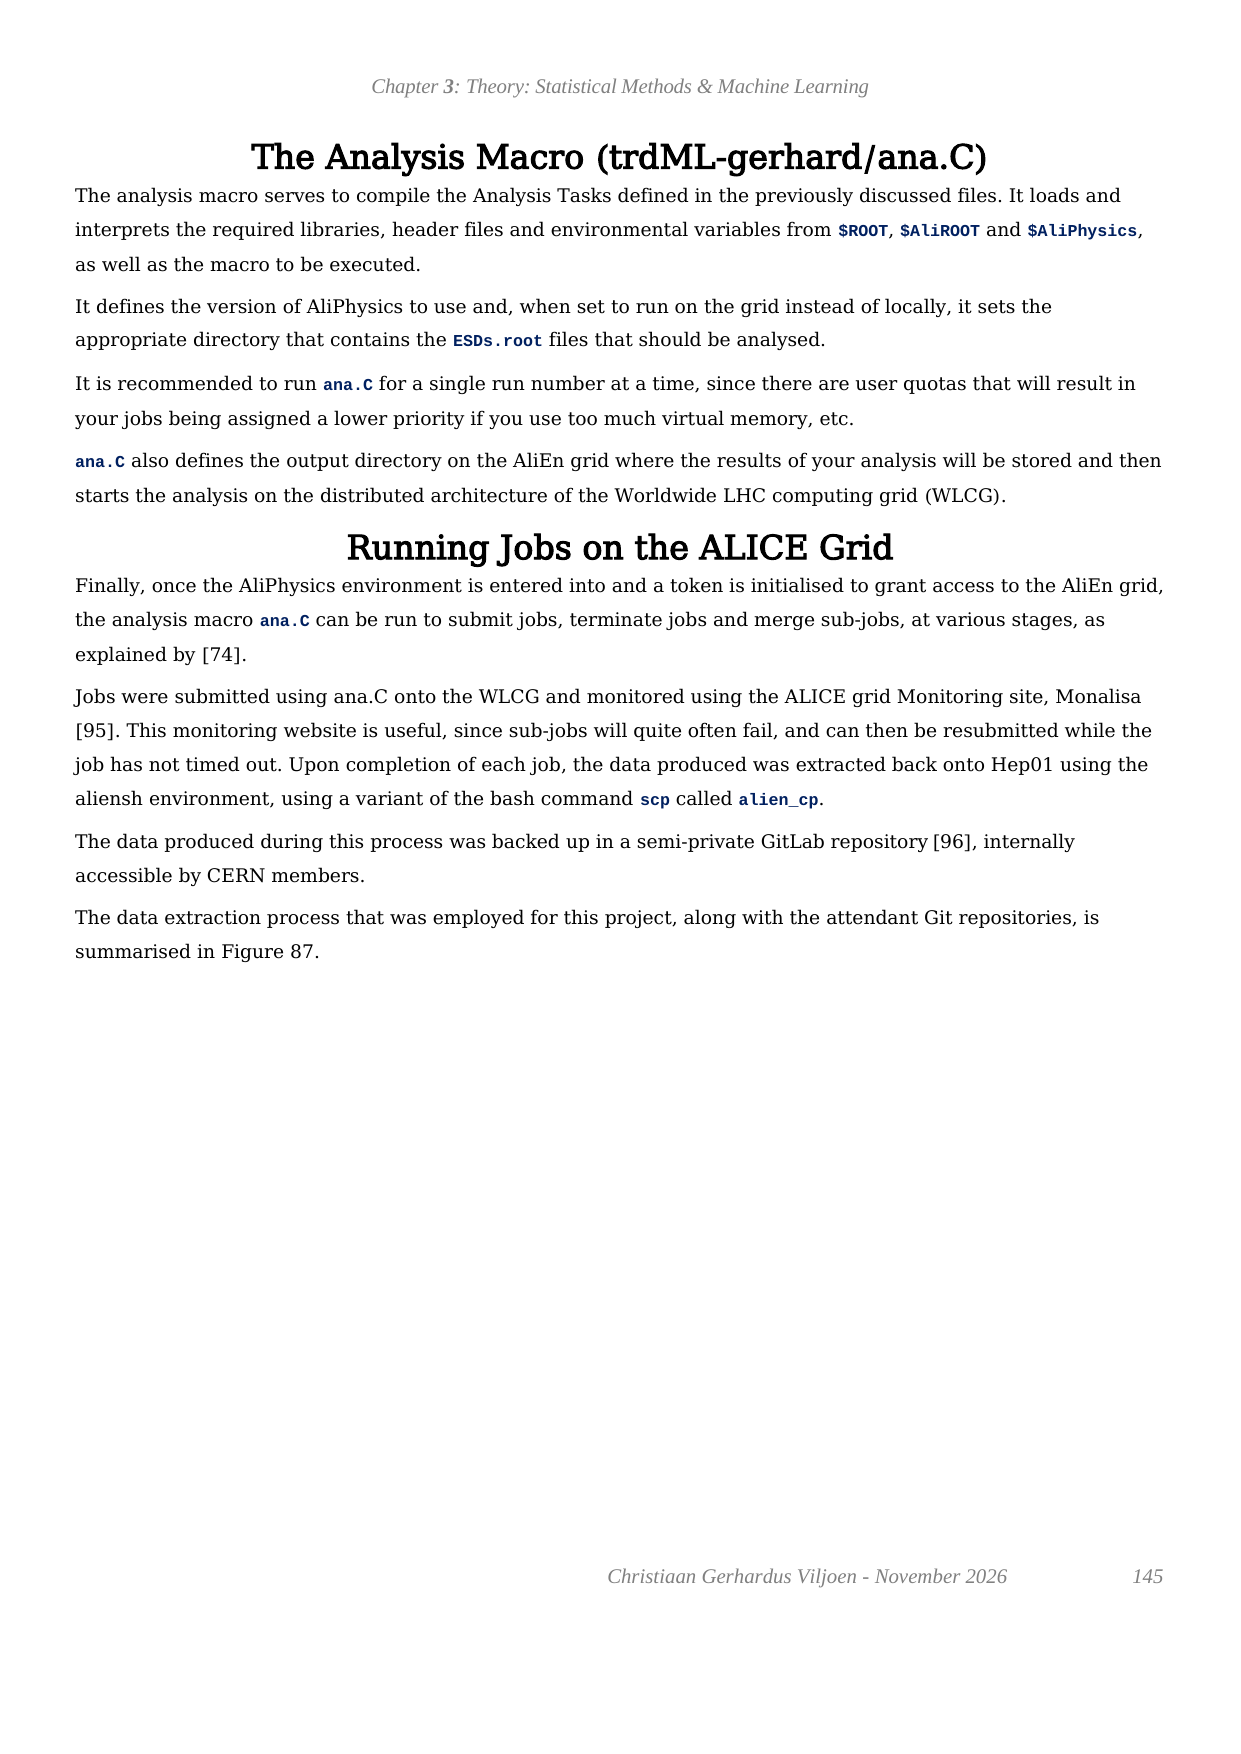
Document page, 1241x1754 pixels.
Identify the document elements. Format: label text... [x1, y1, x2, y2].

text Finally, once the AliPhysics environment is entered into and a token is initialised to grant access to the AliEn grid, the analysis macro ana.C can be run to submit jobs, terminate jobs and merge sub-jobs, at various stages, as explained by . [75, 574, 1165, 665]
text The data extraction process that was employed for this project, along with the attendant Git repositories, is summarised in Figure 87. [75, 906, 1165, 962]
text It defines the version of AliPhysics to use and, when set to run on the grid instead of locally, it sets the appropriate directory that contains the ESDs.root files that should be analysed. [75, 294, 1165, 352]
text The data produced during this process was backed up in a semi-private GitLab repository , internally accessible by CERN members. [75, 830, 1165, 886]
text It is recommended to run ana.C for a single run number at a time, since there are user quotas that will result in your jobs being assigned a lower priority if you use too much virtual memory, etc. [75, 372, 1165, 429]
text Running Jobs on the ALICE Grid [75, 526, 1165, 566]
text The Analysis Macro (trdML-gerhard/ana.C) [75, 135, 1165, 175]
text ana.C also defines the output directory on the AliEn grid where the results of your analysis will be stored and then starts the analysis on the distributed architecture of the Worldwide LHC computing grid (WLCG). [75, 449, 1165, 506]
text The analysis macro serves to compile the Analysis Tasks defined in the previously discussed files. It loads and interprets the required libraries, header files and environmental variables from $ROOT, $AliROOT and $AliPhysics, as well as the macro to be executed. [75, 184, 1165, 275]
text Jobs were submitted using ana.C onto the WLCG and monitored using the ALICE grid Monitoring site, Monalisa . This monitoring website is useful, since sub-jobs will quite often fail, and can then be resubmitted while the job has not timed out. Upon completion of each job, the data produced was extracted back onto Hep01 using the aliensh environment, using a variant of the bash command scp called alien_cp. [75, 685, 1165, 810]
